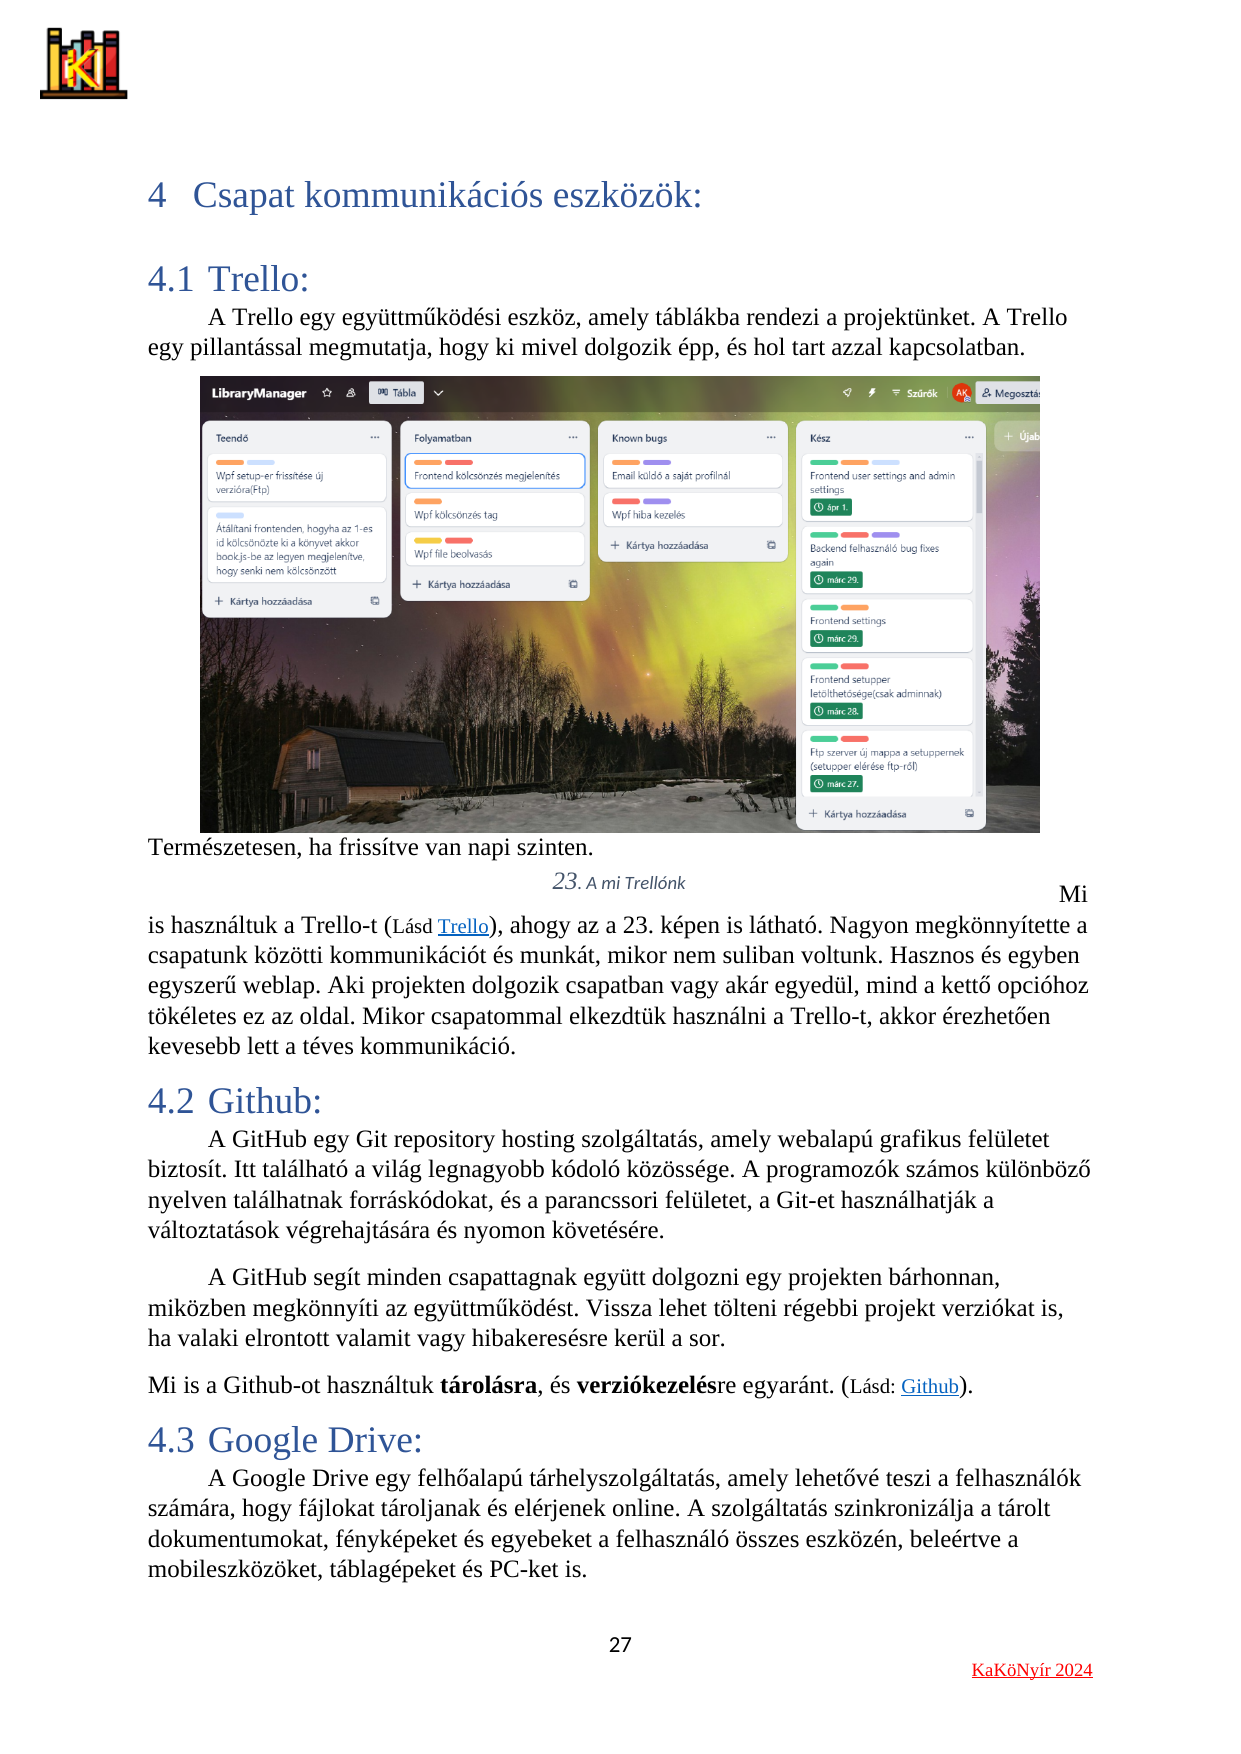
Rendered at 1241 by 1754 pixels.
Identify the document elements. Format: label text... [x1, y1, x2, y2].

subtitle Github: [148, 1078, 1093, 1122]
text A GitHub egy Git repository hosting szolgáltatás, amely webalapú grafikus felületet biztosít. Itt található a világ legnagyobb kódoló közössége. A programozók számos különböző nyelven találhatnak forráskódokat, és a parancssori felületet, a Git-et használhatják a változtatások végrehajtására és nyomon követésére. [148, 1124, 1093, 1244]
text Mi is használtuk a Trello-t (Lásd Trello), ahogy az a 23. képen is látható. Nagyon megkönnyítette a csapatunk közötti kommunikációt és munkát, mikor nem suliban voltunk. Hasznos és egyben egyszerű weblap. Aki projekten dolgozik csapatban vagy akár egyedül, mind a kettő opcióhoz tökéletes ez az oldal. Mikor csapatommal elkezdtük használni a Trello-t, akkor érezhetően kevesebb lett a téves kommunikáció. [148, 879, 1093, 1060]
subtitle Trello: [148, 256, 1093, 299]
picture [40, 20, 128, 108]
text A GitHub segít minden csapattagnak együtt dolgozni egy projekten bárhonnan, miközben megkönnyíti az együttműködést. Vissza lehet tölteni régebbi projekt verziókat is, ha valaki elrontott valamit vagy hibakeresésre kerül a sor. [148, 1262, 1093, 1352]
subtitle Csapat kommunikációs eszközök: [148, 173, 1093, 216]
text Mi is a Github-ot használtuk tárolásra, és verziókezelésre egyaránt. (Lásd: Github). [148, 1370, 1093, 1399]
text A Google Drive egy felhőalapú tárhelyszolgáltatás, amely lehetővé teszi a felhasználók számára, hogy fájlokat tároljanak és elérjenek online. A szolgáltatás szinkronizálja a tárolt dokumentumokat, fényképeket és egyebeket a felhasználó összes eszközén, beleértve a mobileszközöket, táblagépeket és PC-ket is. [148, 1463, 1093, 1583]
subtitle Google Drive: [148, 1417, 1093, 1461]
picture [200, 376, 1040, 833]
